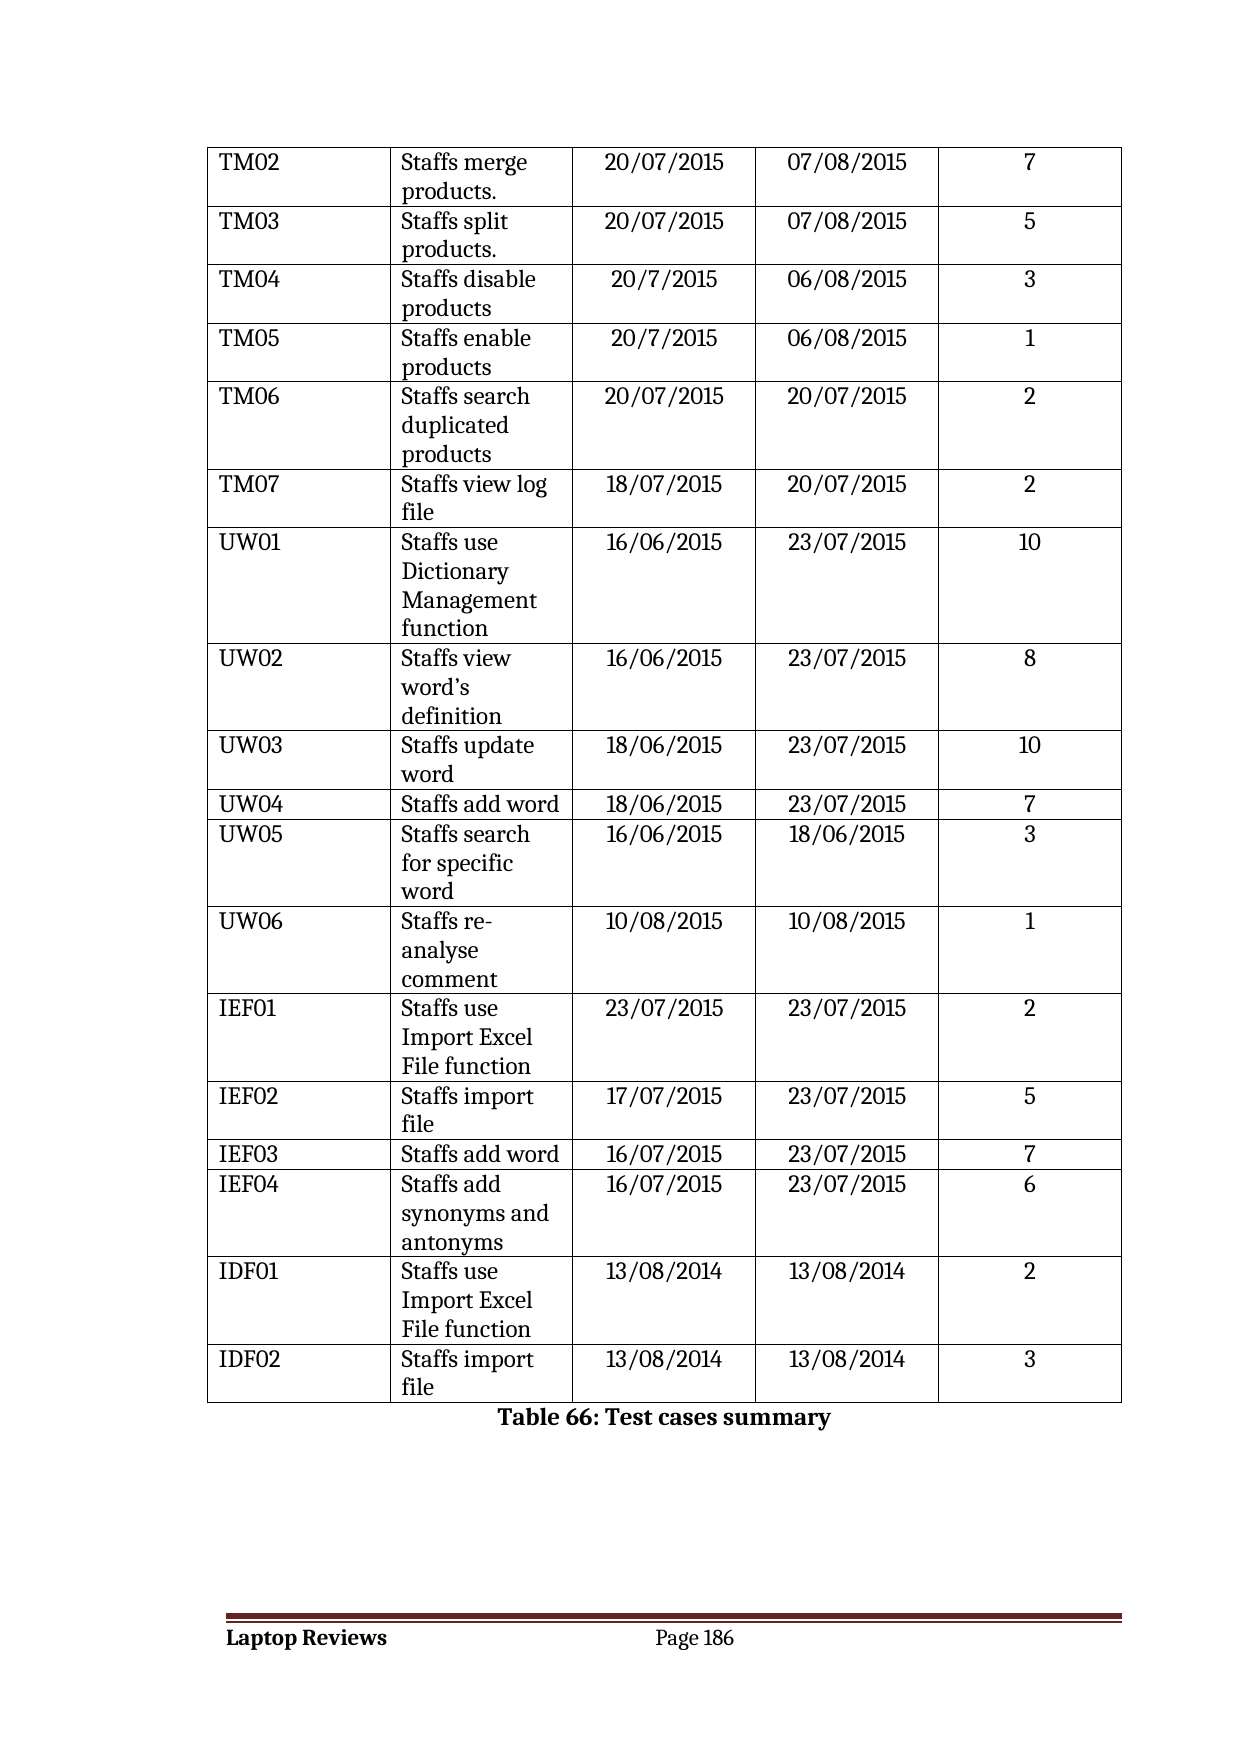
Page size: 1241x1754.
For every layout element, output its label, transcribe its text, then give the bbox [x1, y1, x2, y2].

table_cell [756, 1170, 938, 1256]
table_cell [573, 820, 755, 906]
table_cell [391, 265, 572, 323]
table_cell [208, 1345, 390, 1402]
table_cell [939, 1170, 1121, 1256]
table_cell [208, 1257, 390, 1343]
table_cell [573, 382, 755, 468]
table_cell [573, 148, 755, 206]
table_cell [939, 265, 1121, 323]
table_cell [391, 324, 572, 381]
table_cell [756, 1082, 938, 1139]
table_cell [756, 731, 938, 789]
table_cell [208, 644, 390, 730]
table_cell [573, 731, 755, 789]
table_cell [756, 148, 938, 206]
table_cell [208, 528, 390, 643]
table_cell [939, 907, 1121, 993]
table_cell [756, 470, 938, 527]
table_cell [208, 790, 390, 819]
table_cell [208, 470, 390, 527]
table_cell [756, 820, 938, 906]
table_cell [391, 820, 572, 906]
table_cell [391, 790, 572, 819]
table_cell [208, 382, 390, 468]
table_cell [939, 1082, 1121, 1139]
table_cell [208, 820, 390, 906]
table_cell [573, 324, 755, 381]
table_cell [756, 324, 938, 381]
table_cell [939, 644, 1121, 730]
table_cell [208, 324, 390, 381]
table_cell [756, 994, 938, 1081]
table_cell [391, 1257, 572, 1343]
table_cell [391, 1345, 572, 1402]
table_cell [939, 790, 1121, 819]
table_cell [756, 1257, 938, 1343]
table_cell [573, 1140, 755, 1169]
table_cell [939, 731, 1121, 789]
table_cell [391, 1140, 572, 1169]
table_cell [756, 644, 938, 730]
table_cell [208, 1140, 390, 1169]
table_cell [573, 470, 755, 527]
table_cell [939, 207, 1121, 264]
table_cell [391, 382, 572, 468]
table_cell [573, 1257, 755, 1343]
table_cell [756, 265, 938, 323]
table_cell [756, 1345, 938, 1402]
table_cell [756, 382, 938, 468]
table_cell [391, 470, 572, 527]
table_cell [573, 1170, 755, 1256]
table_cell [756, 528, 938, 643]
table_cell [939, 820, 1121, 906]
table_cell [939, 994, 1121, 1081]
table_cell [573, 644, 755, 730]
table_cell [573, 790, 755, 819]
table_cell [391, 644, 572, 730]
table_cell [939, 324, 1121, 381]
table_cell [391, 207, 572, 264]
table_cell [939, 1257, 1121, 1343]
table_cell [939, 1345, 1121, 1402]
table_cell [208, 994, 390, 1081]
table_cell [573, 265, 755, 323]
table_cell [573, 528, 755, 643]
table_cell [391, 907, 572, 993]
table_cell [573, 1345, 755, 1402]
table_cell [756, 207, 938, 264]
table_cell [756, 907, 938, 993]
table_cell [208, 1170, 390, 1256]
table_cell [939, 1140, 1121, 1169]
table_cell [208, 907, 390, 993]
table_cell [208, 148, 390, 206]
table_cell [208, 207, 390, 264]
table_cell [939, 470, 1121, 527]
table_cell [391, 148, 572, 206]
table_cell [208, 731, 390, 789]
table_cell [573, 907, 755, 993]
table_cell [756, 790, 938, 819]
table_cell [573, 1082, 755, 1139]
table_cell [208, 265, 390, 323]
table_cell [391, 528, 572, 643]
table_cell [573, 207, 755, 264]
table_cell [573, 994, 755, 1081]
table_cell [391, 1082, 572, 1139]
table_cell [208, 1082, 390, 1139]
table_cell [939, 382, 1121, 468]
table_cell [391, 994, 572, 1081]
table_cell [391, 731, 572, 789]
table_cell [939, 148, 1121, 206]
text Table 66: Test cases summary [207, 1403, 1122, 1432]
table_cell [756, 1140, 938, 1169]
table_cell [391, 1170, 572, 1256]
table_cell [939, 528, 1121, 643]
